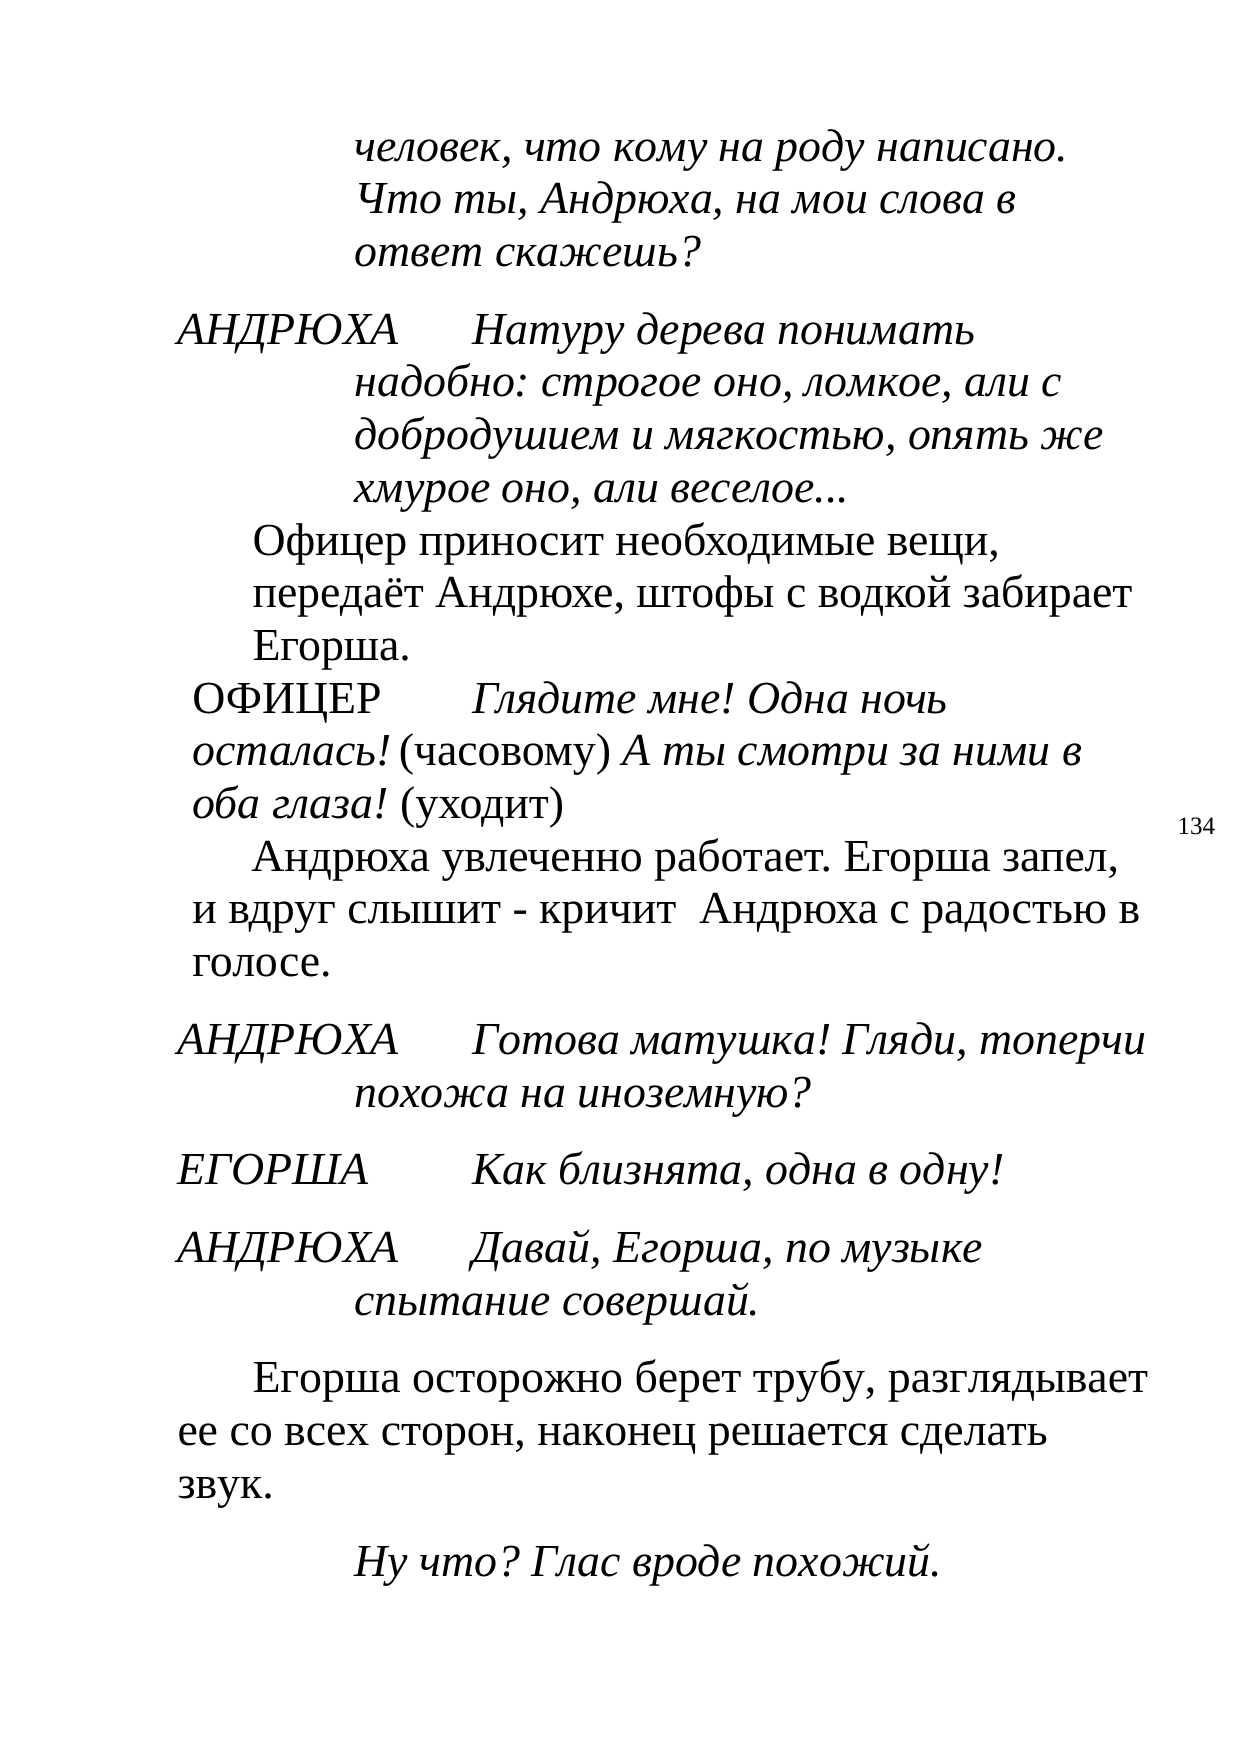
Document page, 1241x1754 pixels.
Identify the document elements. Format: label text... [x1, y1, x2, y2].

text Егорша осторожно берет трубу, разглядывает ее со всех сторон, наконец решается сделать звук. [177, 1350, 1152, 1508]
text АНДРЮХА Давай, Егорша, по музыке спытание совершай. [177, 1219, 1152, 1325]
text Ну что? Глас вроде похожий. [177, 1533, 1152, 1586]
text АНДРЮХА Готова матушка! Гляди, топерчи похожа на иноземную? [177, 1011, 1152, 1117]
text Андрюха увлеченно работает. Егорша запел, и вдруг слышит - кричит Андрюха с радостью в голосе. [192, 828, 1152, 986]
text АНДРЮХА Натуру дерева понимать надобно: строгое оно, ломкое, али с добродушием и мягкостью, опять же хмурое оно, али веселое... [177, 301, 1152, 512]
text ЕГОРША Как близнята, одна в одну! [177, 1142, 1152, 1194]
text ОФИЦЕР Глядите мне! Одна ночь осталась! (часовому) А ты смотри за ними в оба глаза! (уходит) [192, 670, 1152, 828]
text Офицер приносит необходимые вещи, передаёт Андрюхе, штофы с водкой забирает Егорша. [252, 512, 1152, 670]
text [177, 118, 1152, 276]
